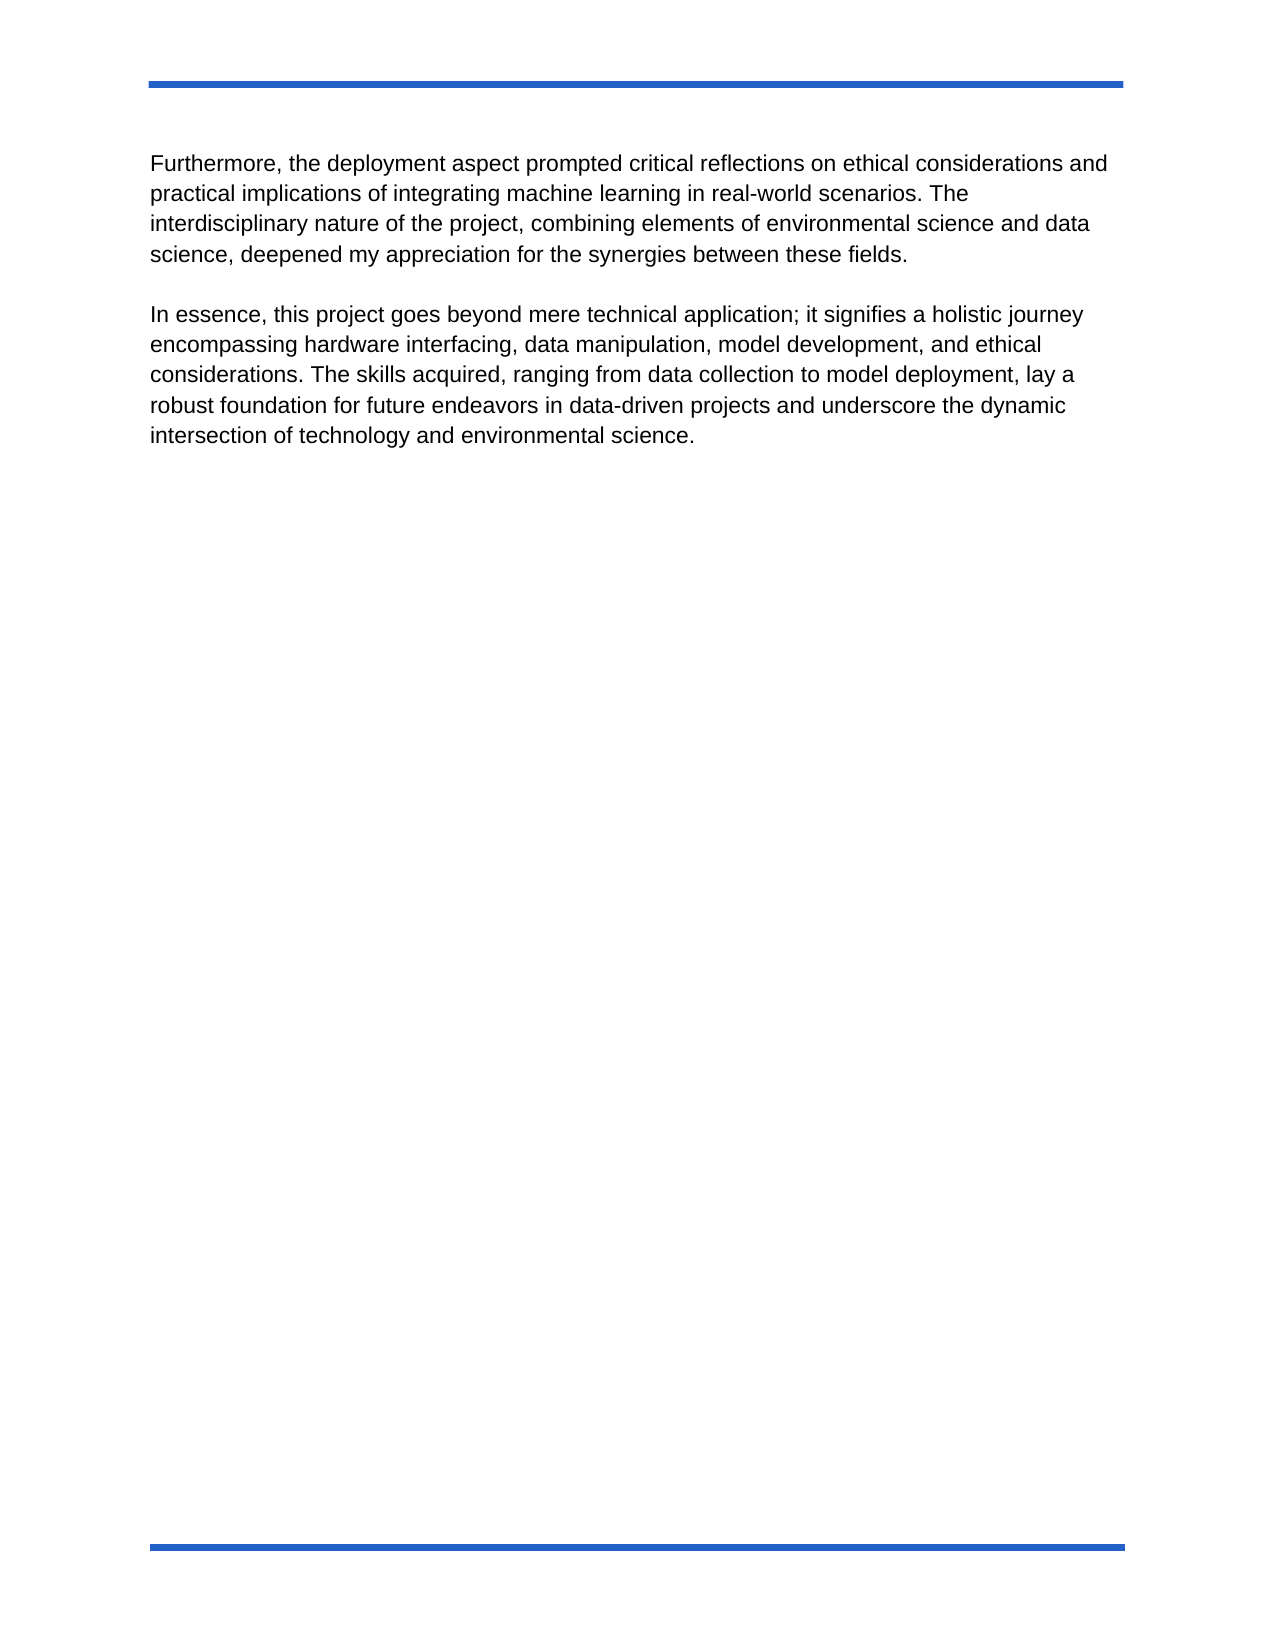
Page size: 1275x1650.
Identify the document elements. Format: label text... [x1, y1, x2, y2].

picture [148, 81, 1124, 88]
text In essence, this project goes beyond mere technical application; it signifies a holistic journey encompassing hardware interfacing, data manipulation, model development, and ethical considerations. The skills acquired, ranging from data collection to model deployment, lay a robust foundation for future endeavors in data-driven projects and underscore the dynamic intersection of technology and environmental science. [150, 301, 1125, 448]
text Furthermore, the deployment aspect prompted critical reflections on ethical considerations and practical implications of integrating machine learning in real-world scenarios. The interdisciplinary nature of the project, combining elements of environmental science and data science, deepened my appreciation for the synergies between these fields. [150, 150, 1125, 267]
picture [150, 1544, 1125, 1551]
